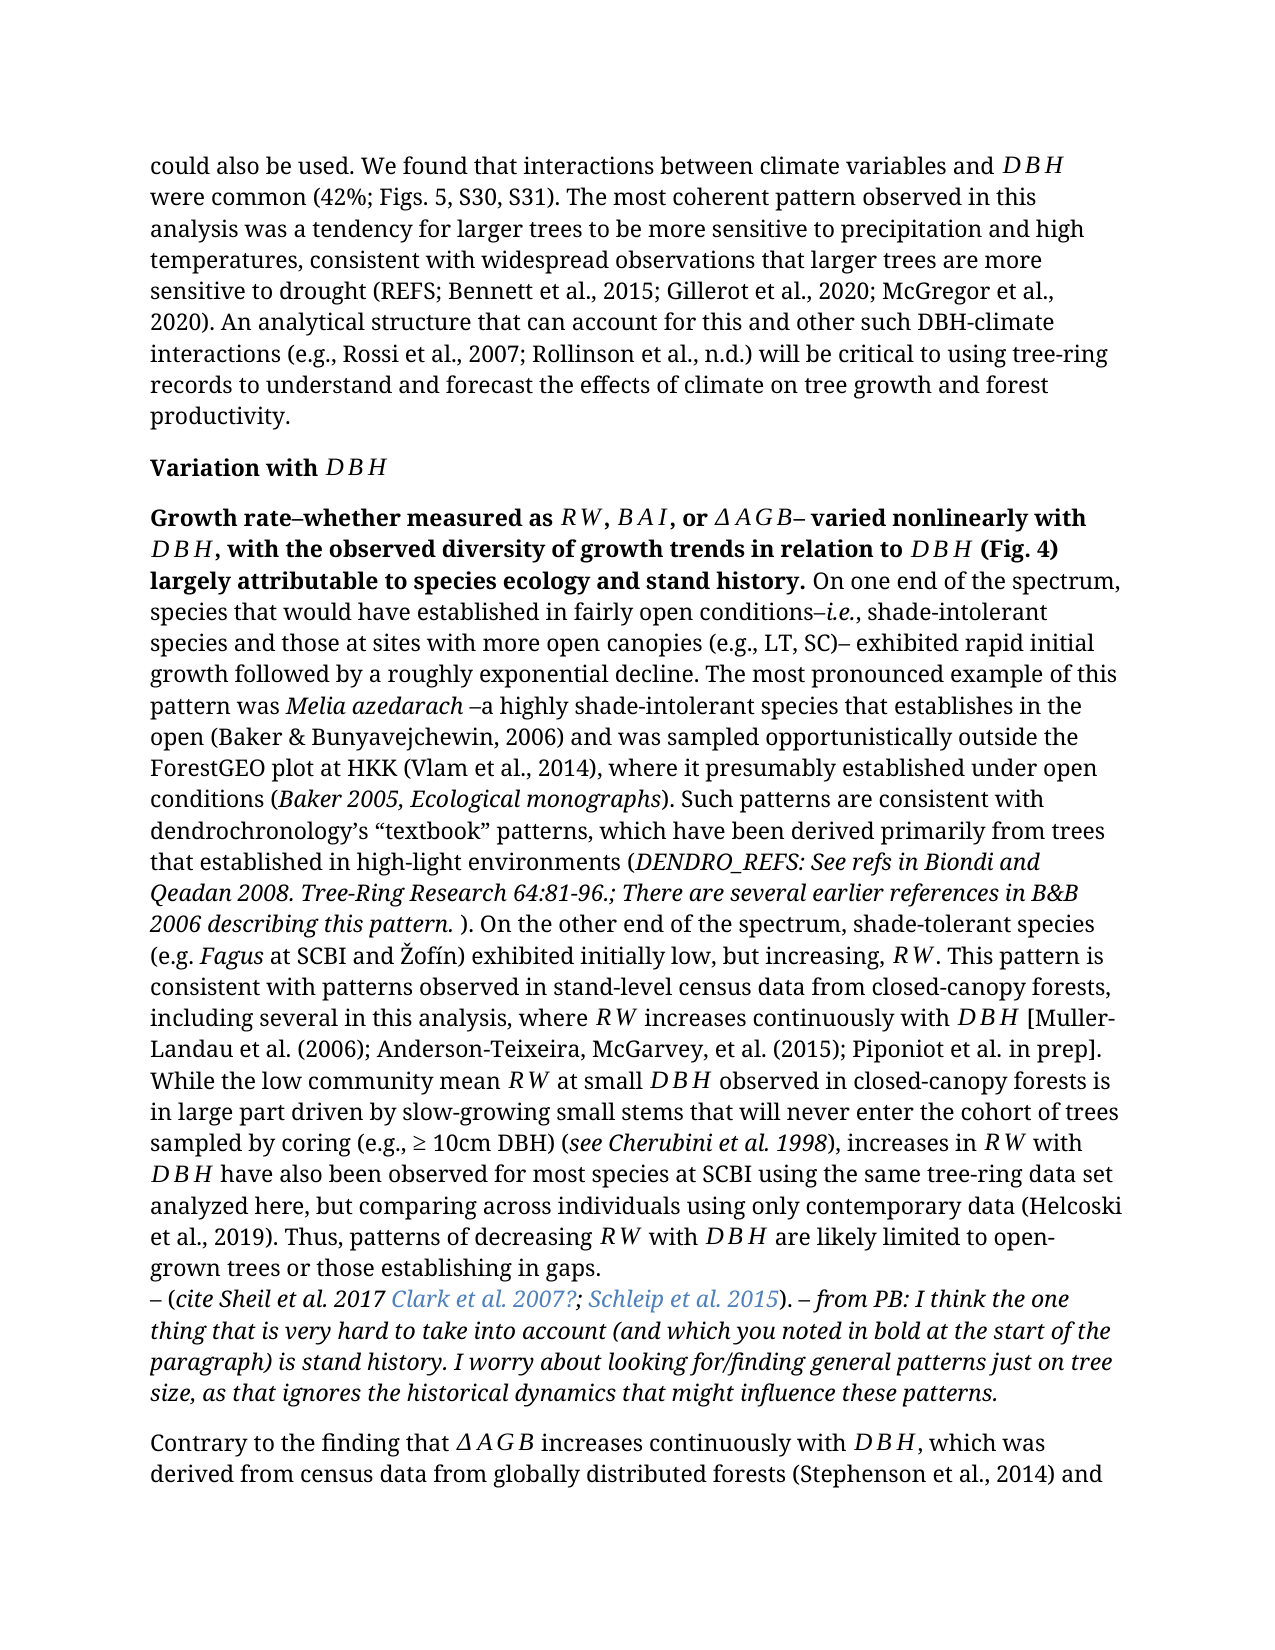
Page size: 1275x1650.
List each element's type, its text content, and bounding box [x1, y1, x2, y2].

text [150, 1427, 1125, 1489]
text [150, 150, 1125, 431]
subtitle Variation with [150, 452, 1125, 483]
text Growth rate–whether measured as , , or – varied nonlinearly with , with the observed diversity of growth trends in relation to (Fig. 4) largely attributable to species ecology and stand history. On one end of the spectrum, species that would have established in fairly open conditions–i.e., shade-intolerant species and those at sites with more open canopies (e.g., LT, SC)– exhibited rapid initial growth followed by a roughly exponential decline. The most pronounced example of this pattern was Melia azedarach –a highly shade-intolerant species that establishes in the open (Baker & Bunyavejchewin, 2006) and was sampled opportunistically outside the ForestGEO plot at HKK (Vlam et al., 2014), where it presumably established under open conditions (Baker 2005, Ecological monographs). Such patterns are consistent with dendrochronology’s “textbook” patterns, which have been derived primarily from trees that established in high-light environments (DENDRO_REFS: See refs in Biondi and Qeadan 2008. Tree-Ring Research 64:81-96.; There are several earlier references in B&B 2006 describing this pattern. ). On the other end of the spectrum, shade-tolerant species (e.g. Fagus at SCBI and Žofín) exhibited initially low, but increasing, . This pattern is consistent with patterns observed in stand-level census data from closed-canopy forests, including several in this analysis, where increases continuously with [Muller-Landau et al. (2006); Anderson-Teixeira, McGarvey, et al. (2015); Piponiot et al. in prep]. While the low community mean at small observed in closed-canopy forests is in large part driven by slow-growing small stems that will never enter the cohort of trees sampled by coring (e.g., 10cm DBH) (see Cherubini et al. 1998), increases in with have also been observed for most species at SCBI using the same tree-ring data set analyzed here, but comparing across individuals using only contemporary data (Helcoski et al., 2019). Thus, patterns of decreasing with are likely limited to open-grown trees or those establishing in gaps. – (cite Sheil et al. 2017 Clark et al. 2007?; Schleip et al. 2015). – from PB: I think the one thing that is very hard to take into account (and which you noted in bold at the start of the paragraph) is stand history. I worry about looking for/finding general patterns just on tree size, as that ignores the historical dynamics that might influence these patterns. [150, 502, 1125, 1408]
